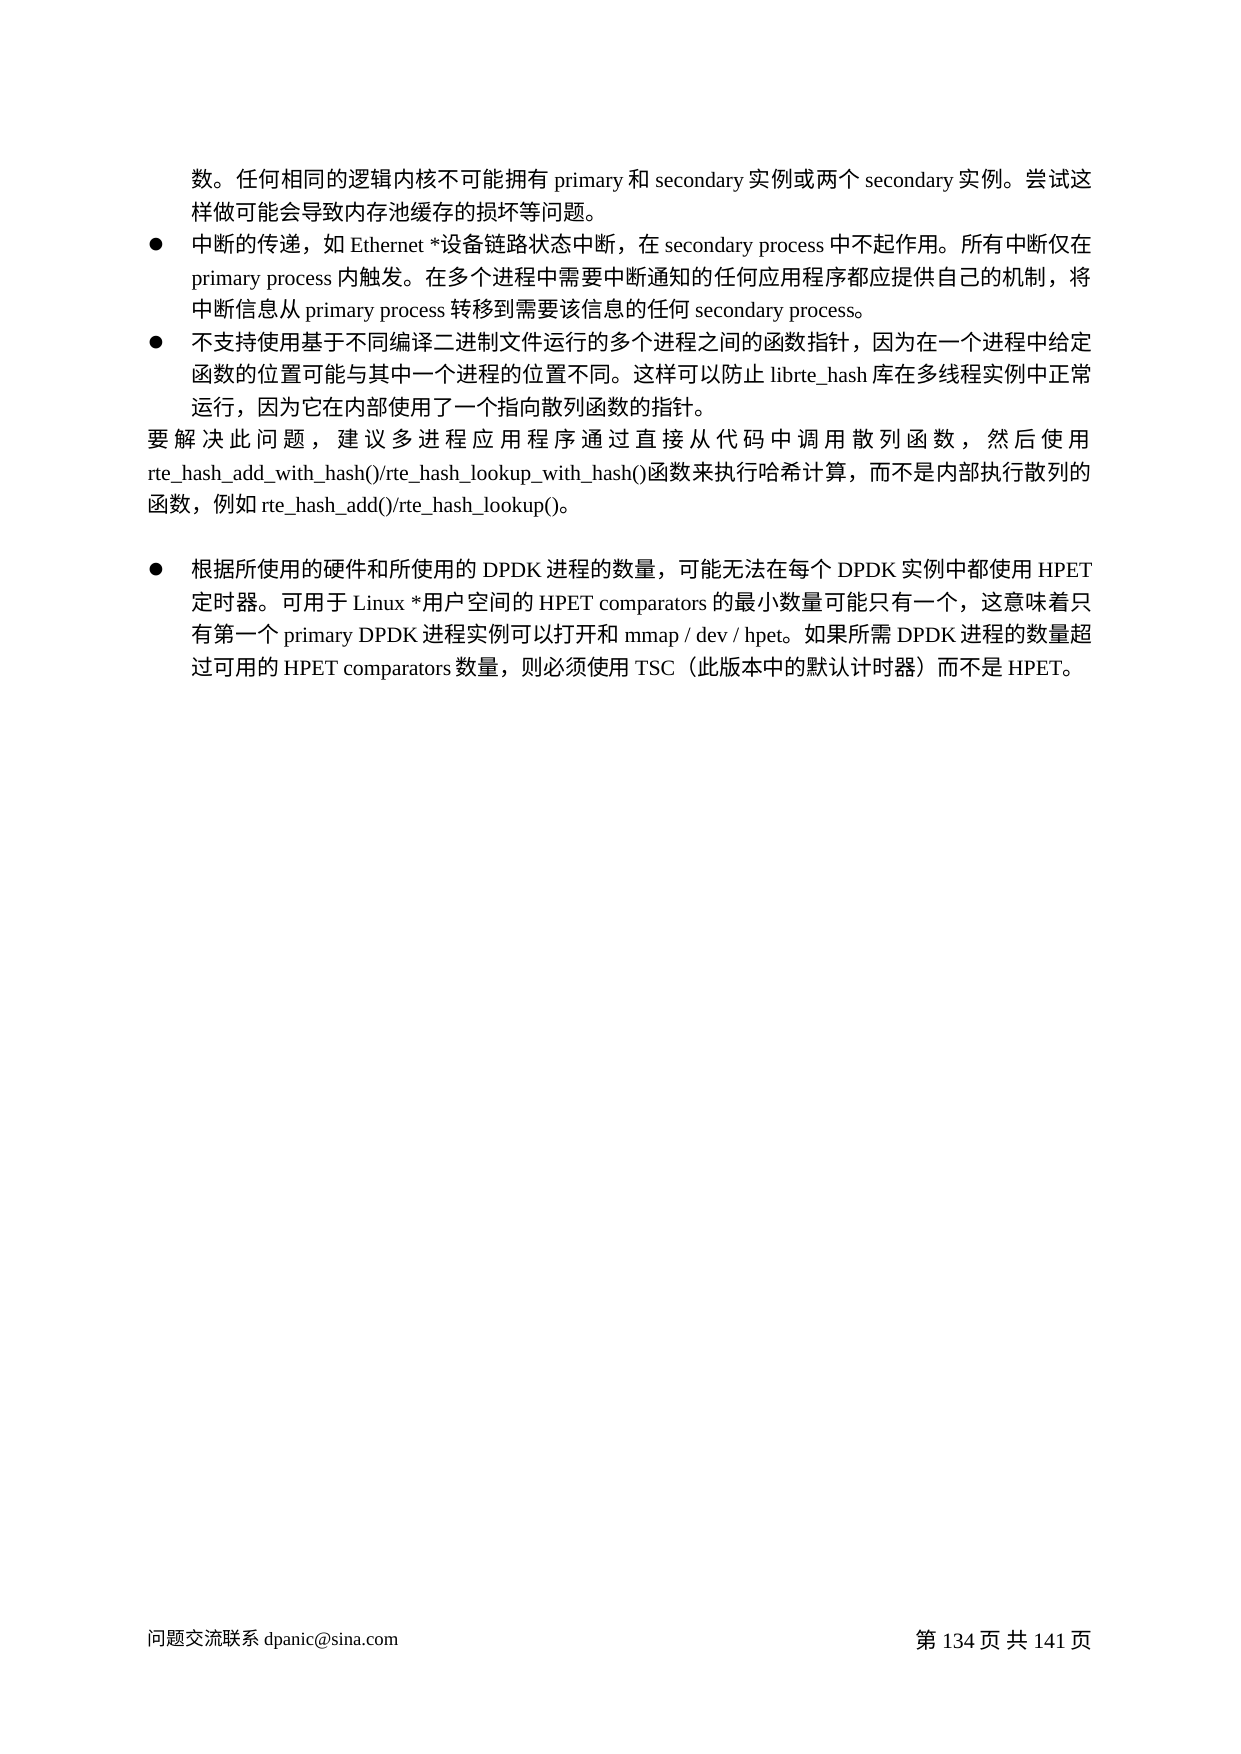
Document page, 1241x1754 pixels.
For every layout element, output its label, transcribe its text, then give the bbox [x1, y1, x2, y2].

text 要解决此问题，建议多进程应用程序通过直接从代码中调用散列函数，然后使用rte_hash_add_with_hash()/rte_hash_lookup_with_hash()函数来执行哈希计算，而不是内部执行散列的函数，例如rte_hash_add()/rte_hash_lookup()。 [148, 422, 1092, 519]
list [148, 162, 1092, 227]
list 中断的传递，如Ethernet *设备链路状态中断，在secondary process中不起作用。所有中断仅在primary process内触发。在多个进程中需要中断通知的任何应用程序都应提供自己的机制，将中断信息从primary process转移到需要该信息的任何secondary process。 [148, 227, 1092, 324]
list 不支持使用基于不同编译二进制文件运行的多个进程之间的函数指针，因为在一个进程中给定函数的位置可能与其中一个进程的位置不同。这样可以防止librte_hash库在多线程实例中正常运行，因为它在内部使用了一个指向散列函数的指针。 [148, 324, 1092, 422]
list 根据所使用的硬件和所使用的DPDK进程的数量，可能无法在每个DPDK实例中都使用HPET定时器。可用于Linux *用户空间的HPET comparators的最小数量可能只有一个，这意味着只有第一个primary DPDK进程实例可以打开和mmap / dev / hpet。如果所需DPDK进程的数量超过可用的HPET comparators数量，则必须使用TSC（此版本中的默认计时器）而不是HPET。 [148, 552, 1092, 682]
